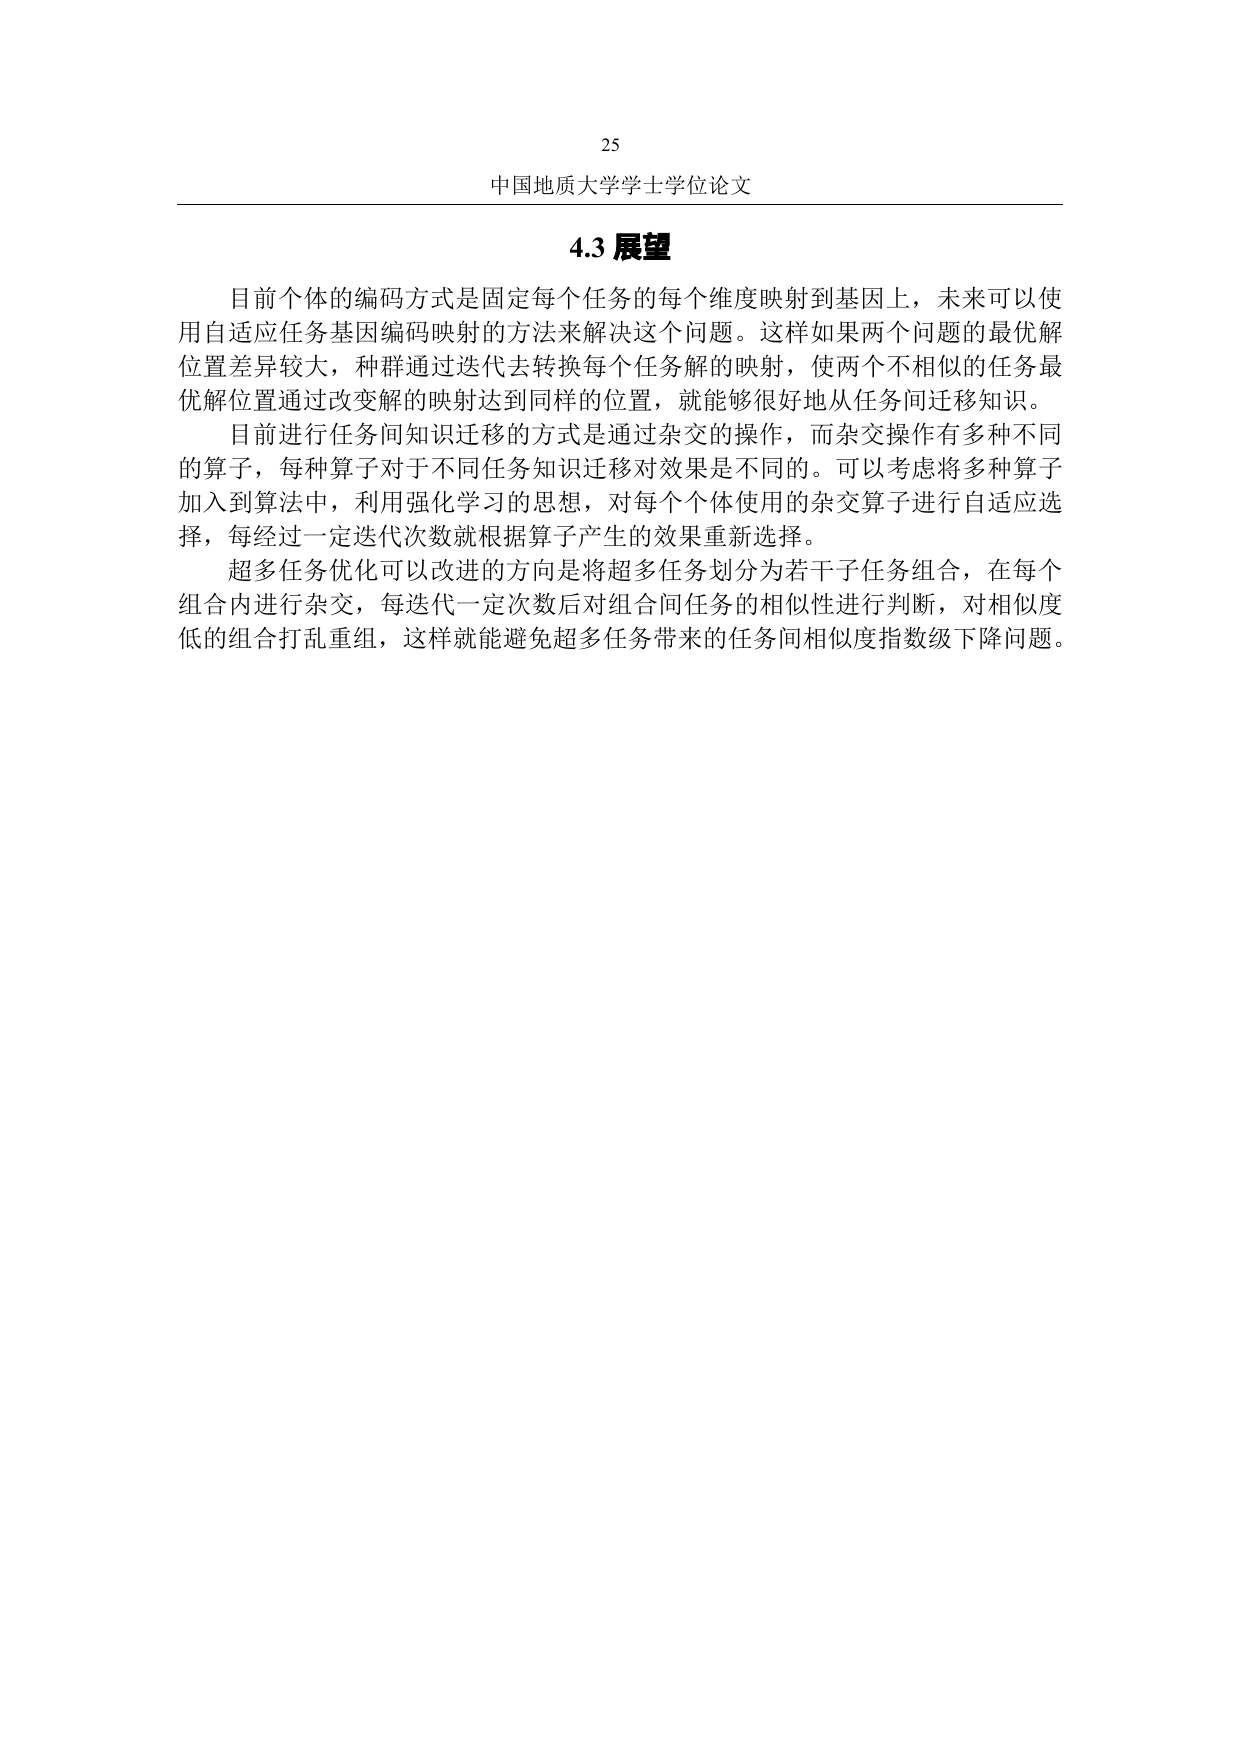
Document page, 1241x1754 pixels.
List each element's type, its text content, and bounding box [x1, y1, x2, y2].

text 超多任务优化可以改进的方向是将超多任务划分为若干子任务组合，在每个组合内进行杂交，每迭代一定次数后对组合间任务的相似性进行判断，对相似度低的组合打乱重组，这样就能避免超多任务带来的任务间相似度指数级下降问题。 [177, 551, 1063, 653]
text 目前个体的编码方式是固定每个任务的每个维度映射到基因上，未来可以使用自适应任务基因编码映射的方法来解决这个问题。这样如果两个问题的最优解位置差异较大，种群通过迭代去转换每个任务解的映射，使两个不相似的任务最优解位置通过改变解的映射达到同样的位置，就能够很好地从任务间迁移知识。 [177, 280, 1063, 416]
subtitle 展望 [177, 212, 1063, 280]
text 目前进行任务间知识迁移的方式是通过杂交的操作，而杂交操作有多种不同的算子，每种算子对于不同任务知识迁移对效果是不同的。可以考虑将多种算子加入到算法中，利用强化学习的思想，对每个个体使用的杂交算子进行自适应选择，每经过一定迭代次数就根据算子产生的效果重新选择。 [177, 416, 1063, 551]
